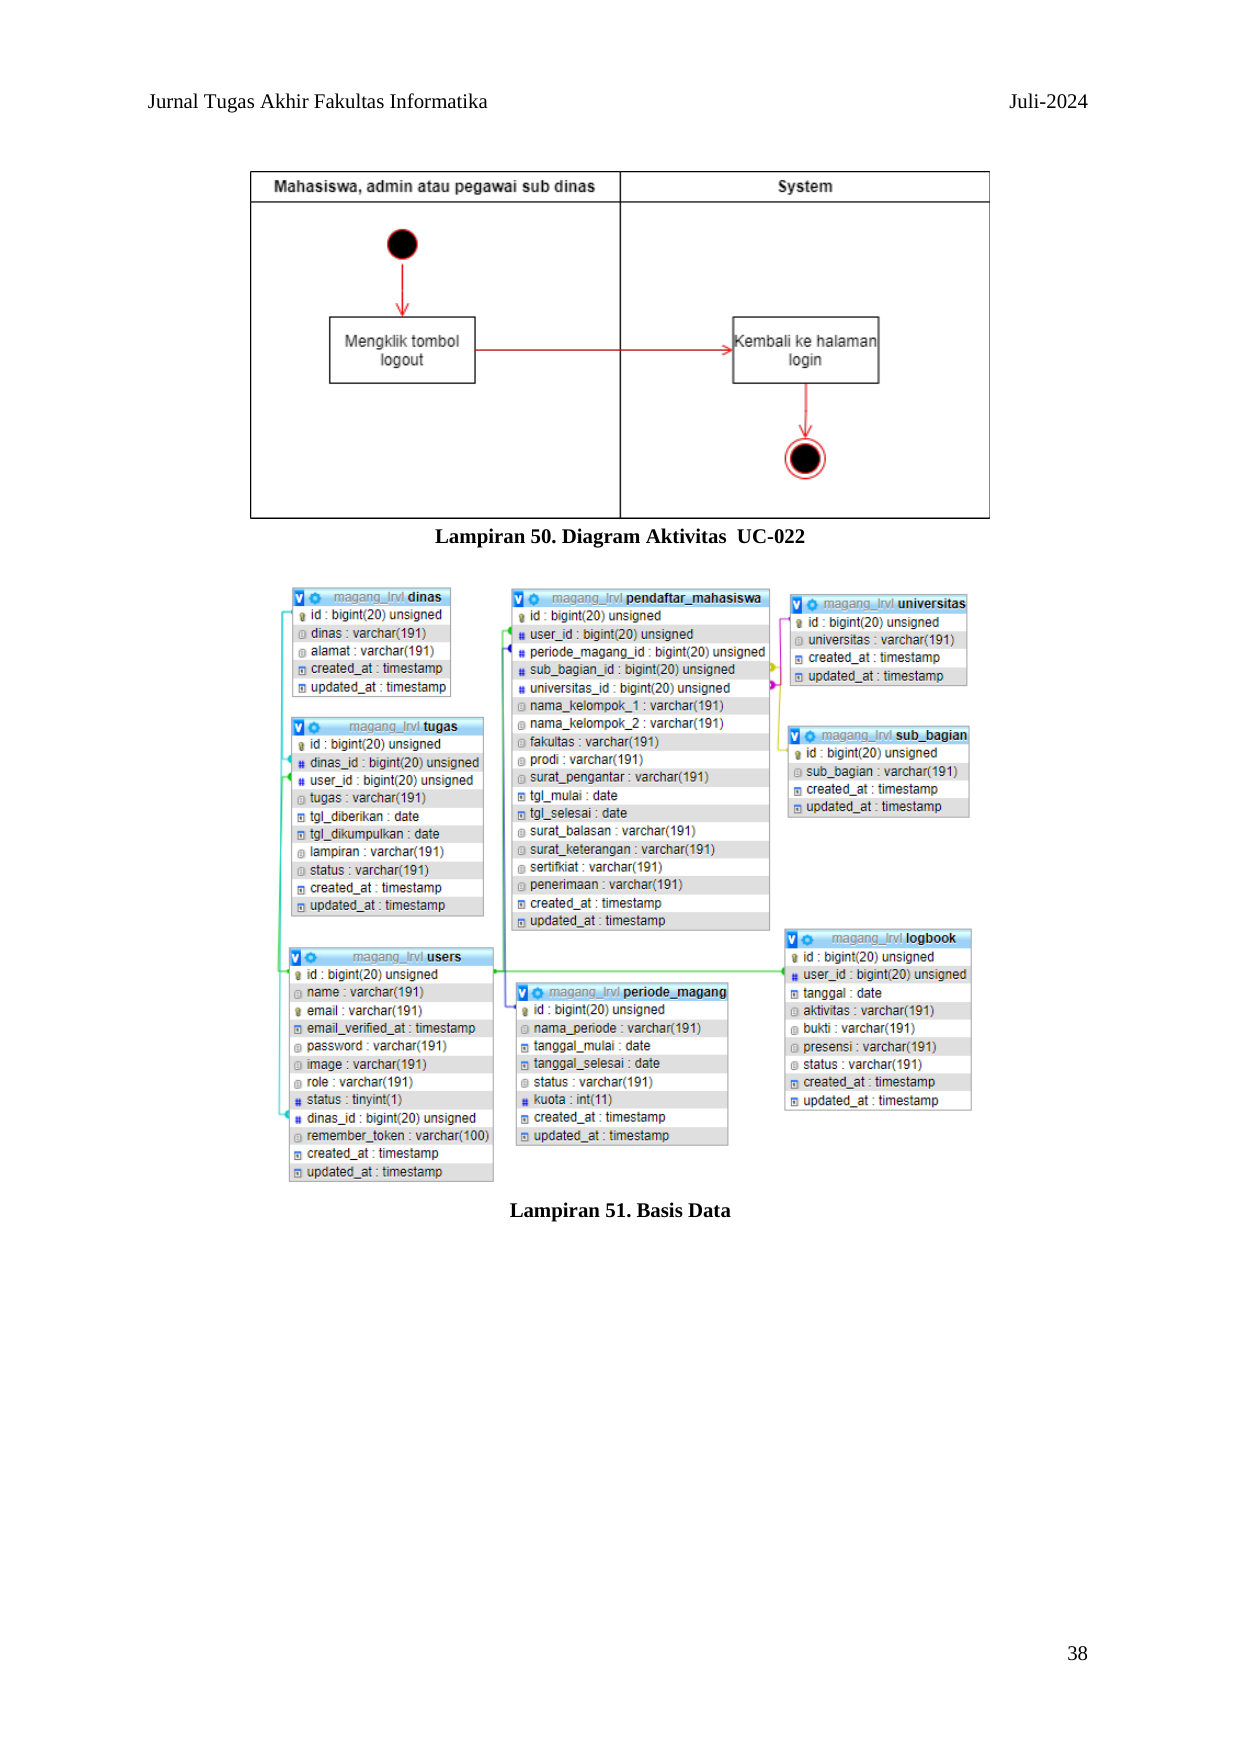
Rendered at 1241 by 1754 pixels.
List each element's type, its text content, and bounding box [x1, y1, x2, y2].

text Lampiran 50. Diagram Aktivitas UC-022 [148, 519, 1092, 548]
picture [250, 171, 990, 519]
text Lampiran 51. Basis Data [148, 1193, 1092, 1222]
picture [256, 571, 985, 1193]
